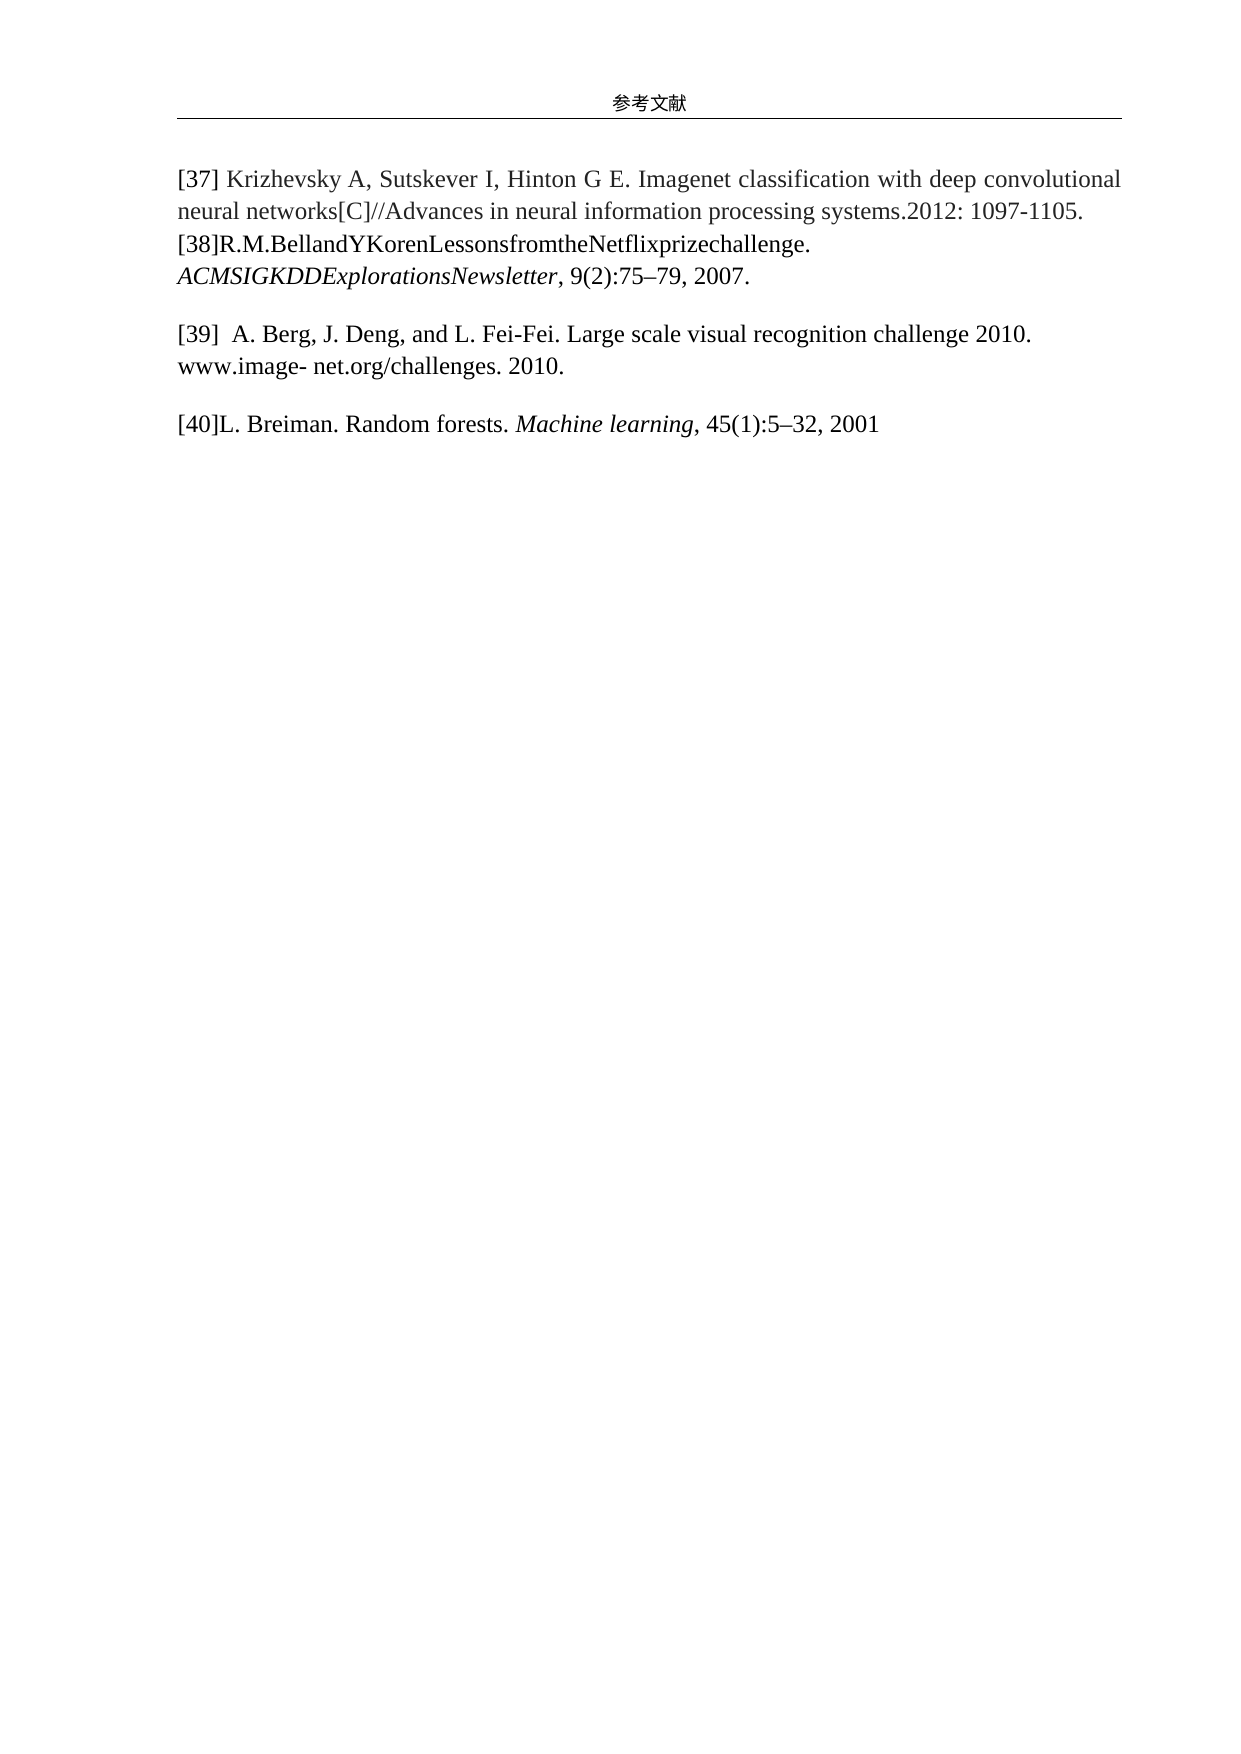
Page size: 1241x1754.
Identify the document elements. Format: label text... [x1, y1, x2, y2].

text [38]R.M.BellandYKorenLessonsfromtheNetflixprizechallenge. ACMSIGKDDExplorationsNewsletter, 9(2):75–79, 2007. [177, 227, 1122, 292]
text [37] Krizhevsky A, Sutskever I, Hinton G E. Imagenet classification with deep convolutional neural networks[C]//Advances in neural information processing systems.2012: 1097-1105. [177, 162, 1122, 227]
text [40]L. Breiman. Random forests. Machine learning, 45(1):5–32, 2001 [177, 407, 1122, 439]
text [39] A. Berg, J. Deng, and L. Fei-Fei. Large scale visual recognition challenge 2010. www.image- net.org/challenges. 2010. [177, 317, 1122, 382]
